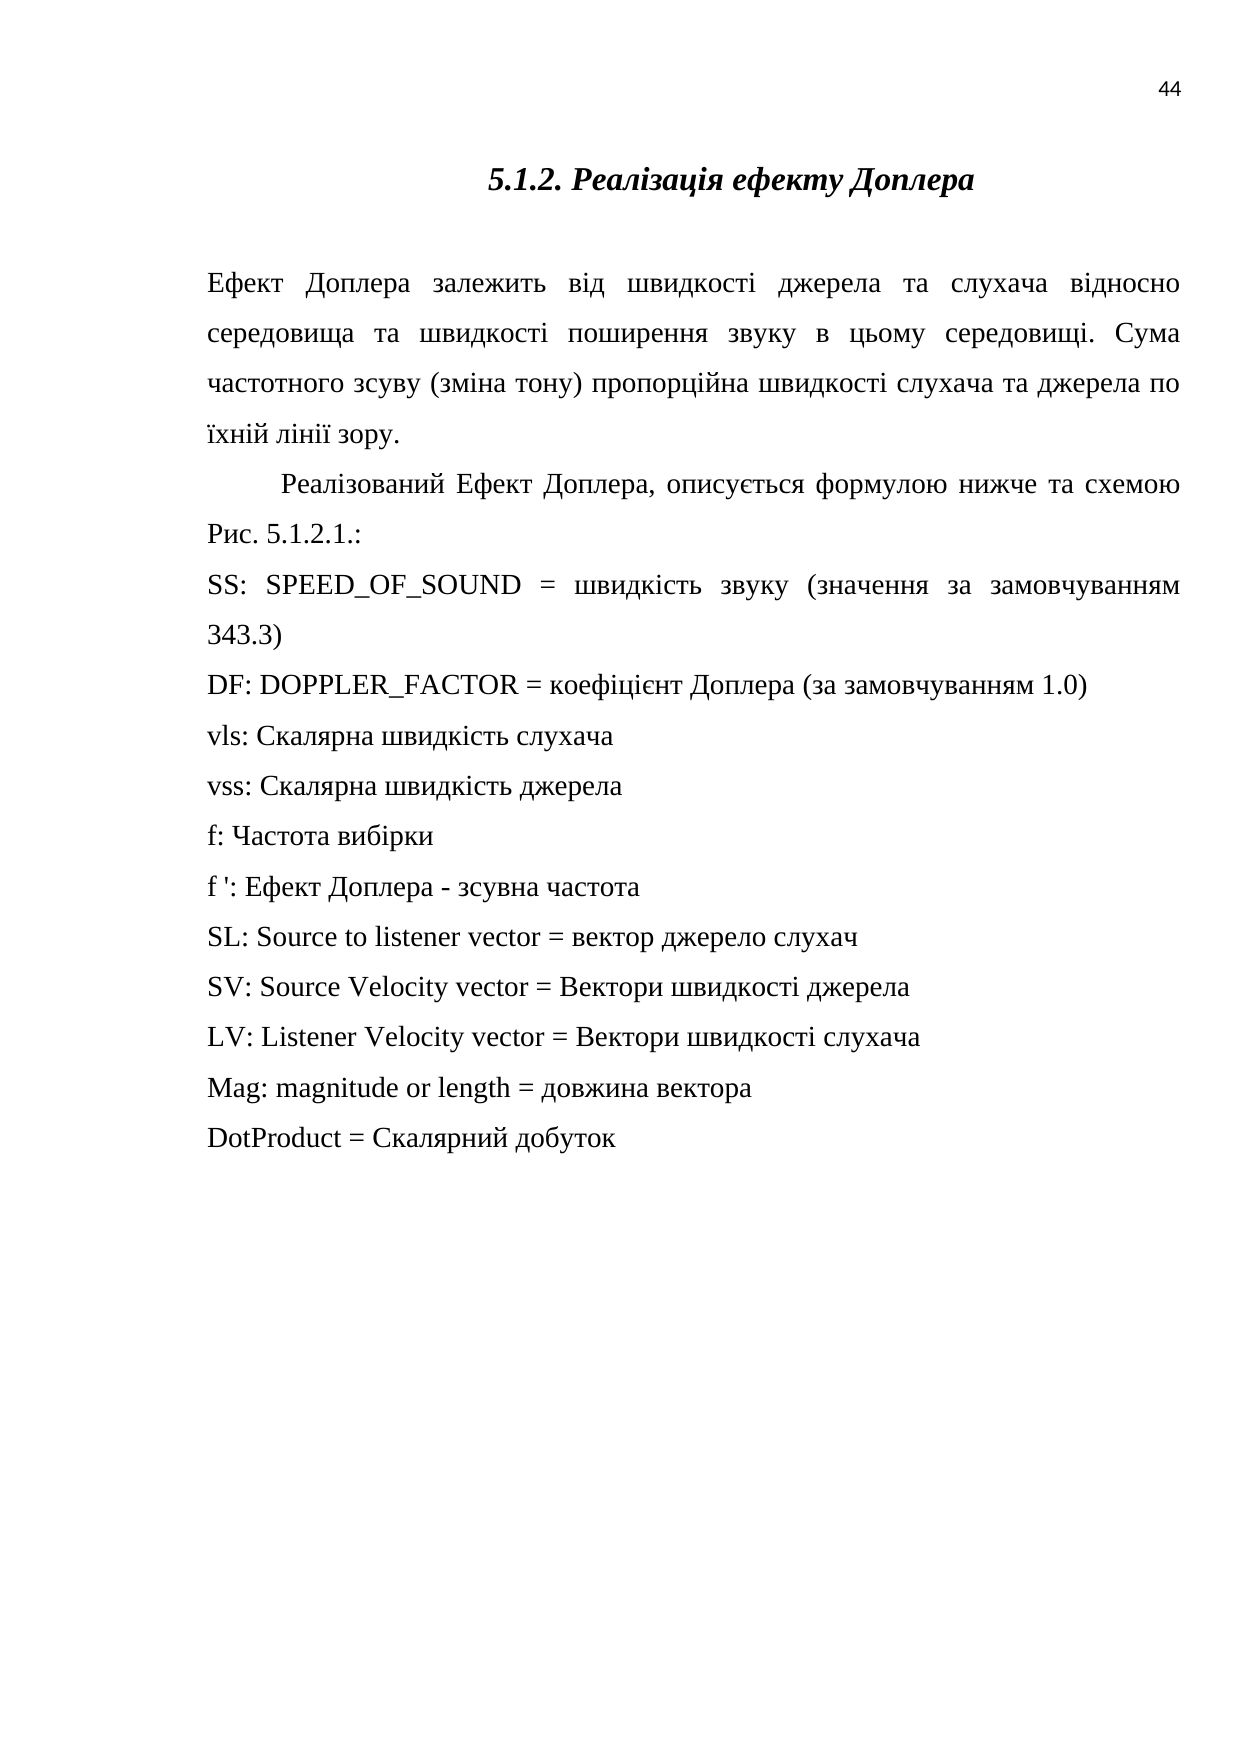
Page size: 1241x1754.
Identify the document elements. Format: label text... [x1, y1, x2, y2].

text 5.1.2. Реалізація ефекту Доплера [207, 159, 1181, 197]
text SL: Source to listener vector = вектор джерело слухач [207, 919, 1181, 952]
text f ': Ефект Доплера - зсувна частота [207, 869, 1181, 902]
text LV: Listener Velocity vector = Вектори швидкості слухача [207, 1019, 1181, 1053]
text Mag: magnitude or length = довжина вектора [207, 1070, 1181, 1103]
text SV: Source Velocity vector = Вектори швидкості джерела [207, 969, 1181, 1003]
text vls: Скалярна швидкість слухача [207, 718, 1181, 751]
text DotProduct = Скалярний добуток [207, 1120, 1181, 1154]
text Ефект Доплера залежить від швидкості джерела та слухача відносно середовища та швидкості поширення звуку в цьому середовищі. Сума частотного зсуву (зміна тону) пропорційна швидкості слухача та джерела по їхній лінії зору. [207, 265, 1181, 449]
text vss: Скалярна швидкість джерела [207, 768, 1181, 802]
text Реалізований Ефект Доплера, описується формулою нижче та схемою Рис. 5.1.2.1.: [207, 466, 1181, 550]
text DF: DOPPLER_FACTOR = коефіцієнт Доплера (за замовчуванням 1.0) [207, 667, 1181, 701]
text f: Частота вибірки [207, 818, 1181, 852]
text SS: SPEED_OF_SOUND = швидкість звуку (значення за замовчуванням 343.3) [207, 567, 1181, 651]
